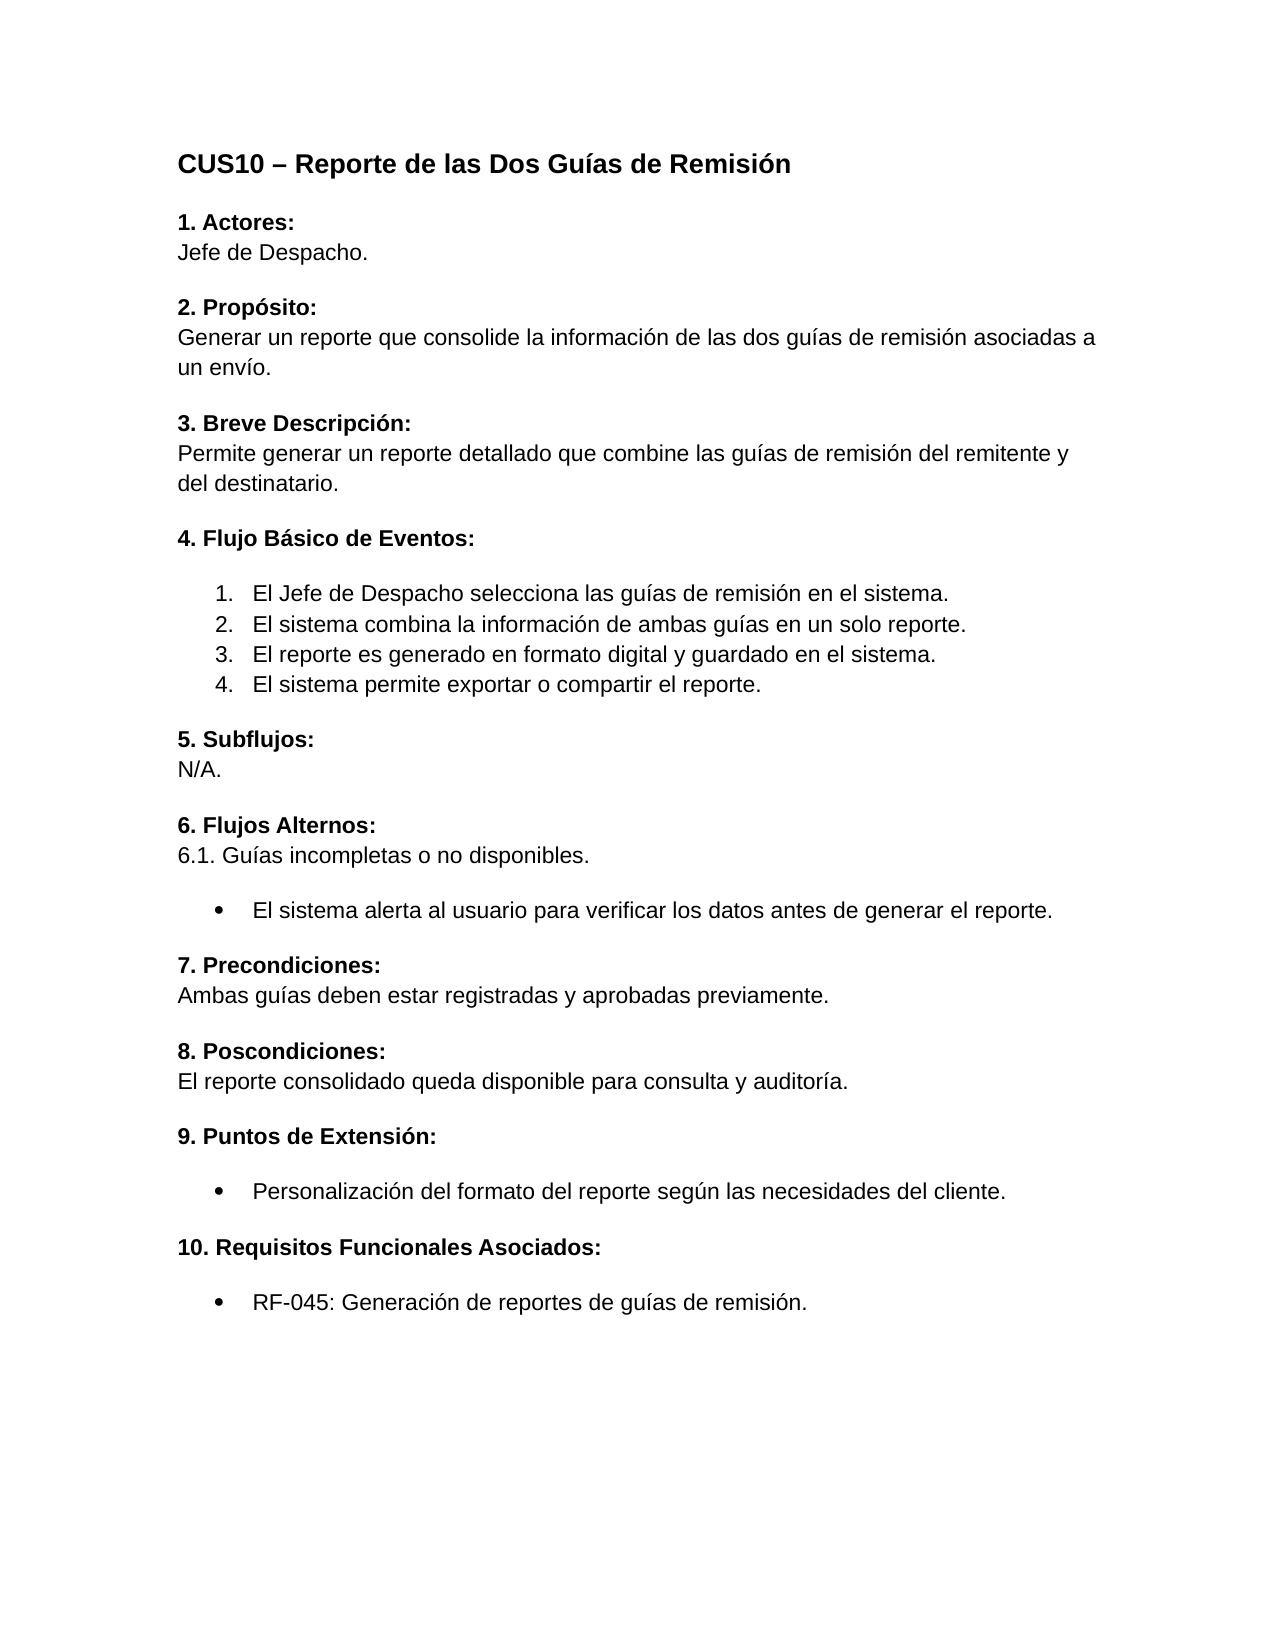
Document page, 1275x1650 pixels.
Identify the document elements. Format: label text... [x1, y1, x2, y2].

subtitle CUS10 – Reporte de las Dos Guías de Remisión [177, 148, 1098, 179]
list El Jefe de Despacho selecciona las guías de remisión en el sistema. [215, 580, 1098, 607]
text 10. Requisitos Funcionales Asociados: [177, 1233, 1098, 1260]
text 1. Actores: Jefe de Despacho. [177, 208, 1098, 265]
list El sistema permite exportar o compartir el reporte. [215, 671, 1098, 697]
list Personalización del formato del reporte según las necesidades del cliente. [215, 1178, 1098, 1205]
text 9. Puntos de Extensión: [177, 1123, 1098, 1149]
text 7. Precondiciones: Ambas guías deben estar registradas y aprobadas previamente. [177, 952, 1098, 1009]
text 6. Flujos Alternos: 6.1. Guías incompletas o no disponibles. [177, 812, 1098, 868]
text 8. Poscondiciones: El reporte consolidado queda disponible para consulta y auditoría. [177, 1038, 1098, 1094]
text 3. Breve Descripción: Permite generar un reporte detallado que combine las guías de remisión del remitente y del destinatario. [177, 409, 1098, 496]
text 4. Flujo Básico de Eventos: [177, 525, 1098, 552]
list El sistema alerta al usuario para verificar los datos antes de generar el reporte. [215, 897, 1098, 923]
list RF-045: Generación de reportes de guías de remisión. [215, 1289, 1098, 1315]
list El sistema combina la información de ambas guías en un solo reporte. [215, 611, 1098, 637]
text 2. Propósito: Generar un reporte que consolide la información de las dos guías de remisión asociadas a un envío. [177, 294, 1098, 381]
text 5. Subflujos: N/A. [177, 726, 1098, 783]
list El reporte es generado en formato digital y guardado en el sistema. [215, 641, 1098, 667]
